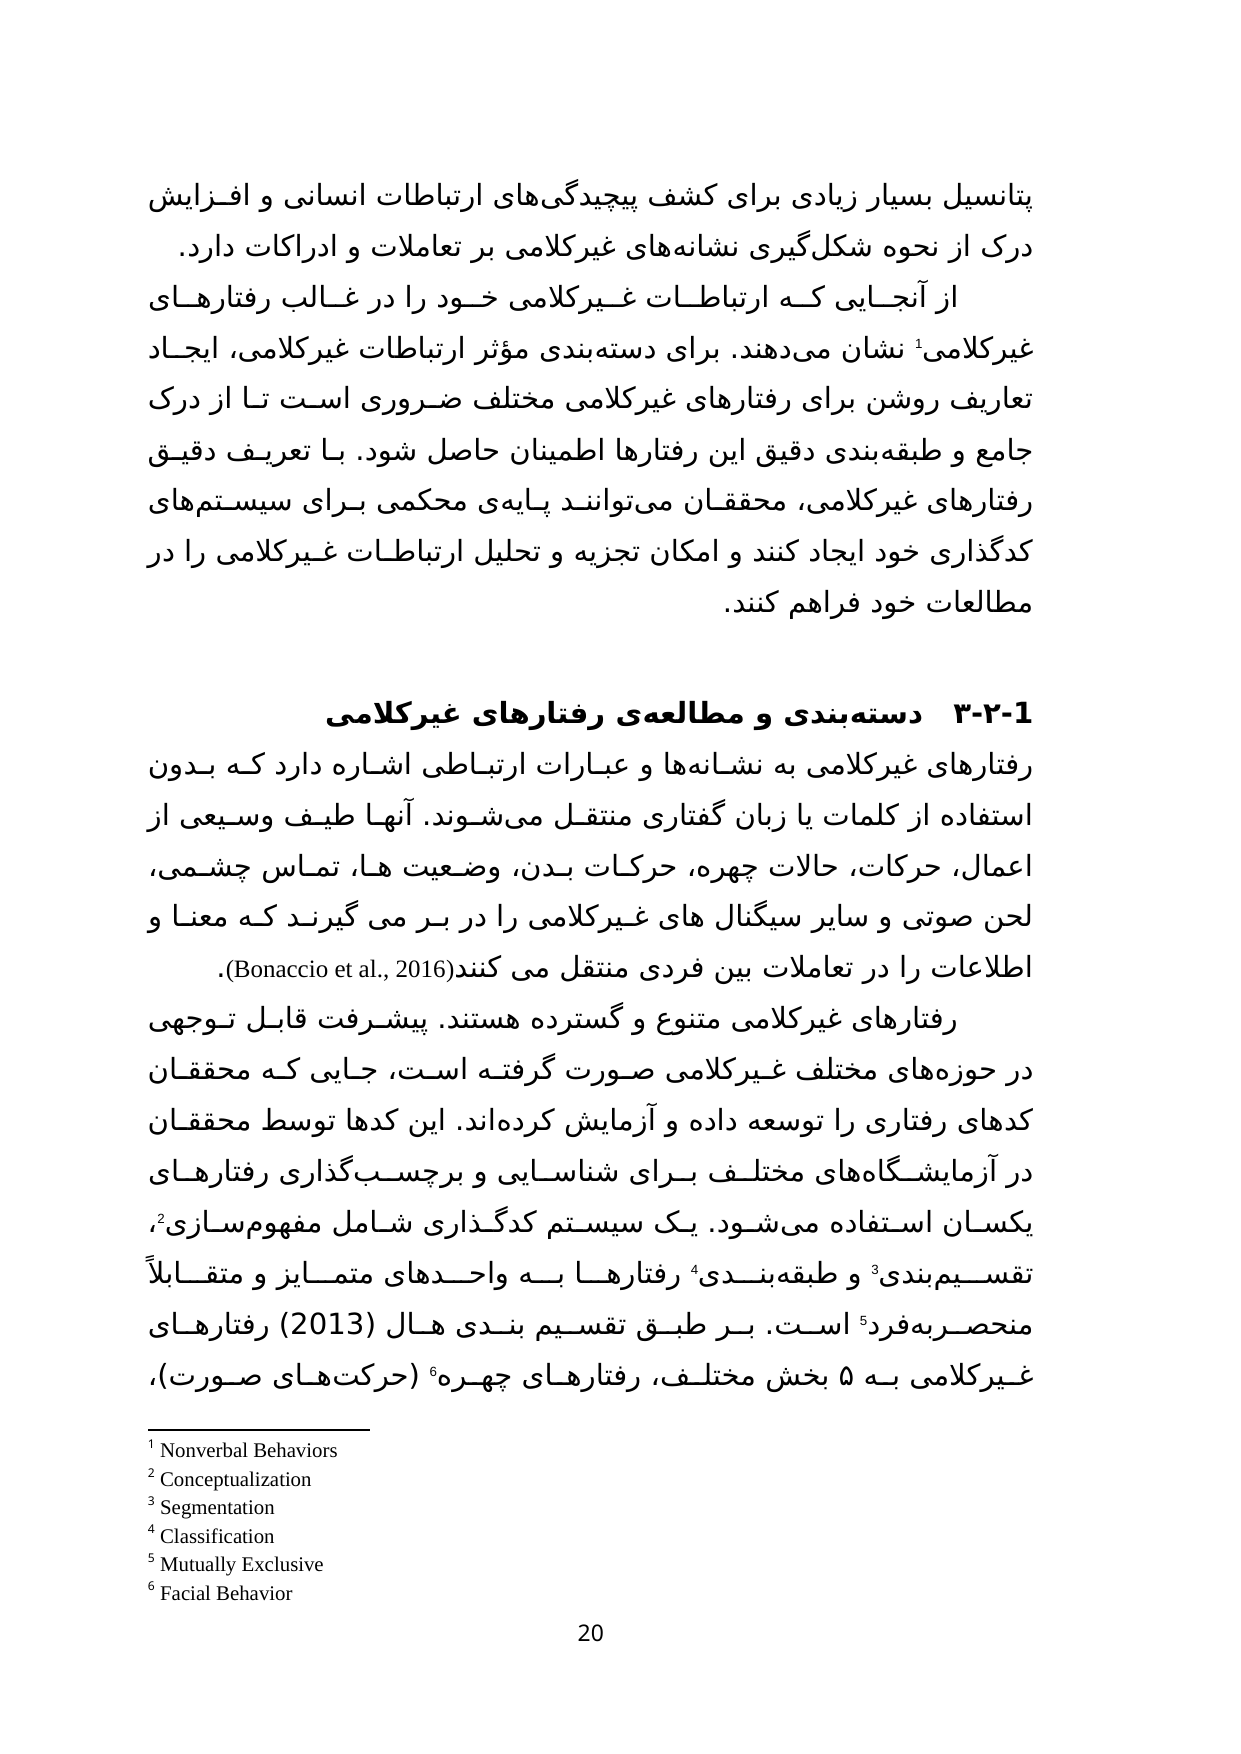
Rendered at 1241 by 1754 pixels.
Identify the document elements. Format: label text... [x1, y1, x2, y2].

text رفتارهای غیرکلامی به نشانه‌ها و عبارات ارتباطی اشاره دارد که بدون استفاده از کلمات یا زبان گفتاری منتقل می‌شوند. آنها طیف وسیعی از اعمال، حرکات، حالات چهره، حرکات بدن، وضعیت ها، تماس چشمی، لحن صوتی و سایر سیگنال های غیرکلامی را در بر می گیرند که معنا و اطلاعات را در تعاملات بین فردی منتقل می کنند(Bonaccio et al., 2016). [148, 747, 1033, 985]
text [148, 178, 1033, 263]
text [148, 1002, 1033, 1392]
text از آنجایی که ارتباطات غیرکلامی خود را در غالب رفتارهای غیرکلامی نشان می‌دهند. برای دسته‌بندی مؤثر ارتباطات غیرکلامی، ایجاد تعاریف روشن برای رفتارهای غیرکلامی مختلف ضروری است تا از درک جامع و طبقه‌بندی دقیق این رفتارها اطمینان حاصل شود. با تعریف دقیق رفتارهای غیرکلامی، محققان می‌توانند پایه‌ی محکمی برای سیستم‌های کدگذاری خود ایجاد کنند و امکان تجزیه و تحلیل ارتباطات غیرکلامی را در مطالعات خود فراهم کنند. [148, 280, 1033, 619]
text ۳-۲-1 دسته‌بندی و مطالعه‌ی رفتارهای غیرکلامی [148, 696, 1033, 730]
